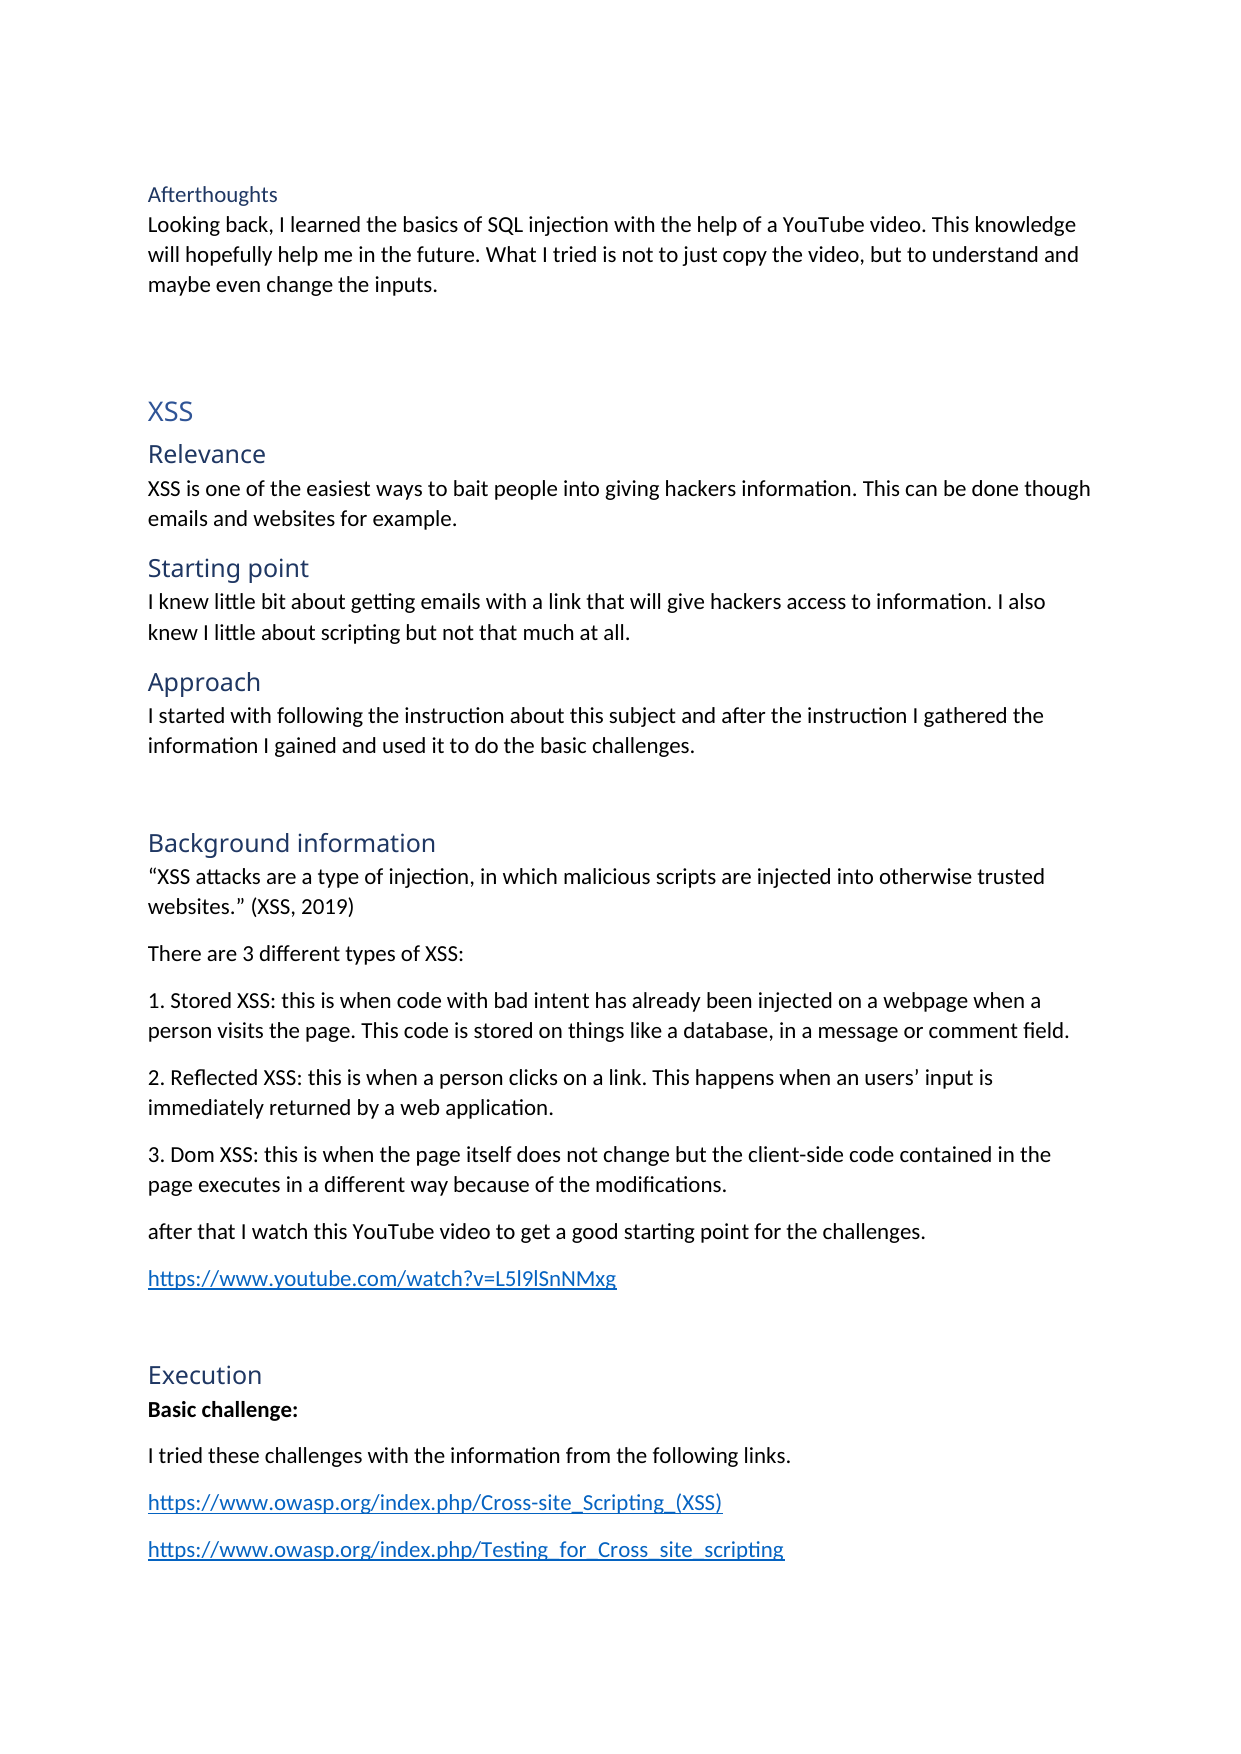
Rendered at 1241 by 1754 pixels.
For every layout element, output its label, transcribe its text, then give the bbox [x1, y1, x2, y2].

text I started with following the instruction about this subject and after the instruction I gathered the information I gained and used it to do the basic challenges. [148, 701, 1093, 759]
text https://www.owasp.org/index.php/Testing_for_Cross_site_scripting [148, 1535, 1093, 1563]
text I tried these challenges with the information from the following links. [148, 1442, 1093, 1469]
text 2. Reflected XSS: this is when a person clicks on a link. This happens when an users’ input is immediately returned by a web application. [148, 1063, 1093, 1121]
text Looking back, I learned the basics of SQL injection with the help of a YouTube video. This knowledge will hopefully help me in the future. What I tried is not to just copy the video, but to understand and maybe even change the inputs. [148, 210, 1093, 298]
subtitle Afterthoughts [148, 180, 1093, 208]
text 3. Dom XSS: this is when the page itself does not change but the client-side code contained in the page executes in a different way because of the modifications. [148, 1140, 1093, 1198]
text 1. Stored XSS: this is when code with bad intent has already been injected on a webpage when a person visits the page. This code is stored on things like a database, in a message or comment field. [148, 986, 1093, 1044]
text Basic challenge: [148, 1395, 1093, 1423]
subtitle Background information [148, 825, 1093, 859]
text “XSS attacks are a type of injection, in which malicious scripts are injected into otherwise trusted websites.” [148, 862, 1093, 920]
subtitle Approach [148, 664, 1093, 699]
subtitle Relevance [148, 437, 1093, 471]
subtitle XSS [148, 393, 1093, 430]
text https://www.owasp.org/index.php/Cross-site_Scripting_(XSS) [148, 1488, 1093, 1516]
text I knew little bit about getting emails with a link that will give hackers access to information. I also knew I little about scripting but not that much at all. [148, 587, 1093, 646]
text XSS is one of the easiest ways to bait people into giving hackers information. This can be done though emails and websites for example. [148, 474, 1093, 532]
text There are 3 different types of XSS: [148, 939, 1093, 967]
subtitle Starting point [148, 551, 1093, 585]
text after that I watch this YouTube video to get a good starting point for the challenges. [148, 1217, 1093, 1245]
text https://www.youtube.com/watch?v=L5l9lSnNMxg [148, 1264, 1093, 1292]
subtitle Execution [148, 1358, 1093, 1392]
